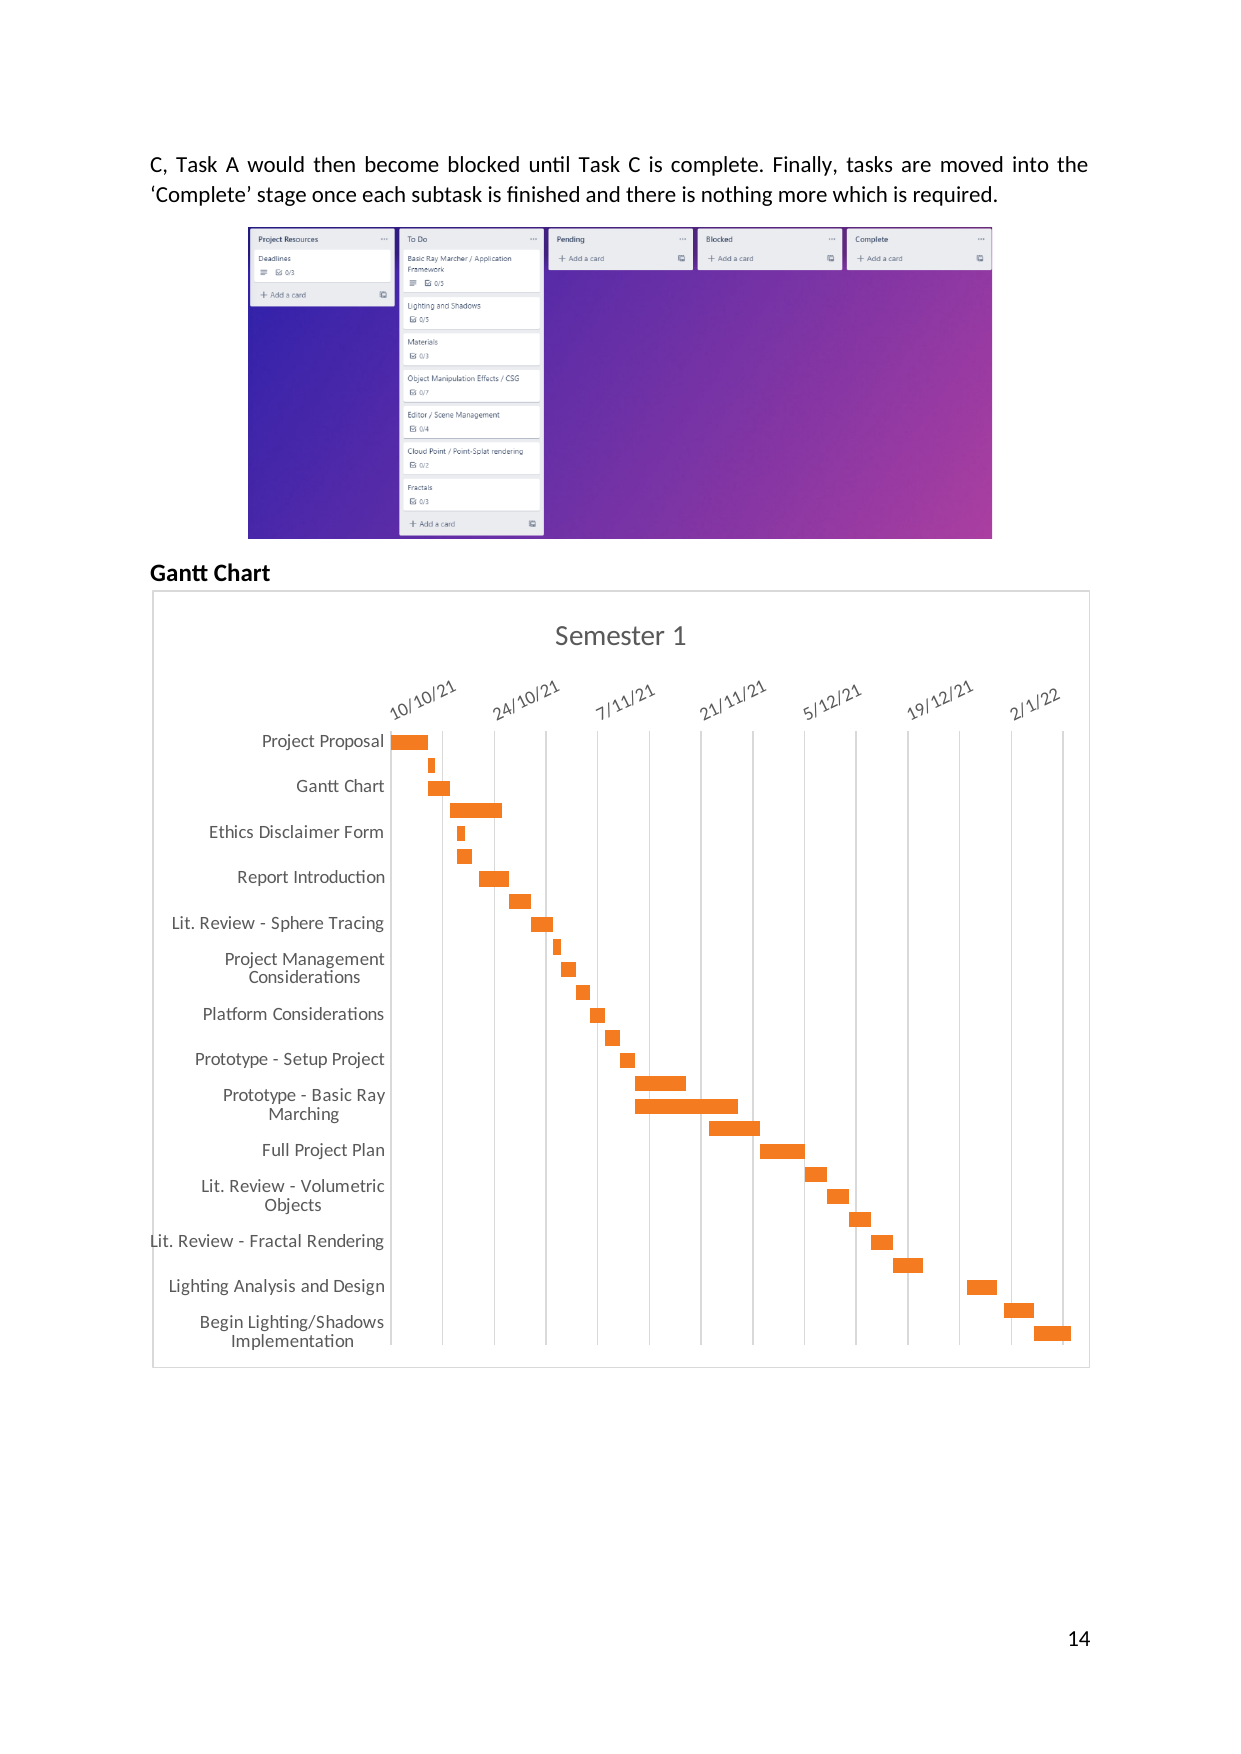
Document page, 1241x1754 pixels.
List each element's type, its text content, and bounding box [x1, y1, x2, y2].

picture [248, 227, 993, 539]
subtitle Gantt Chart [150, 557, 1090, 588]
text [150, 150, 1090, 208]
